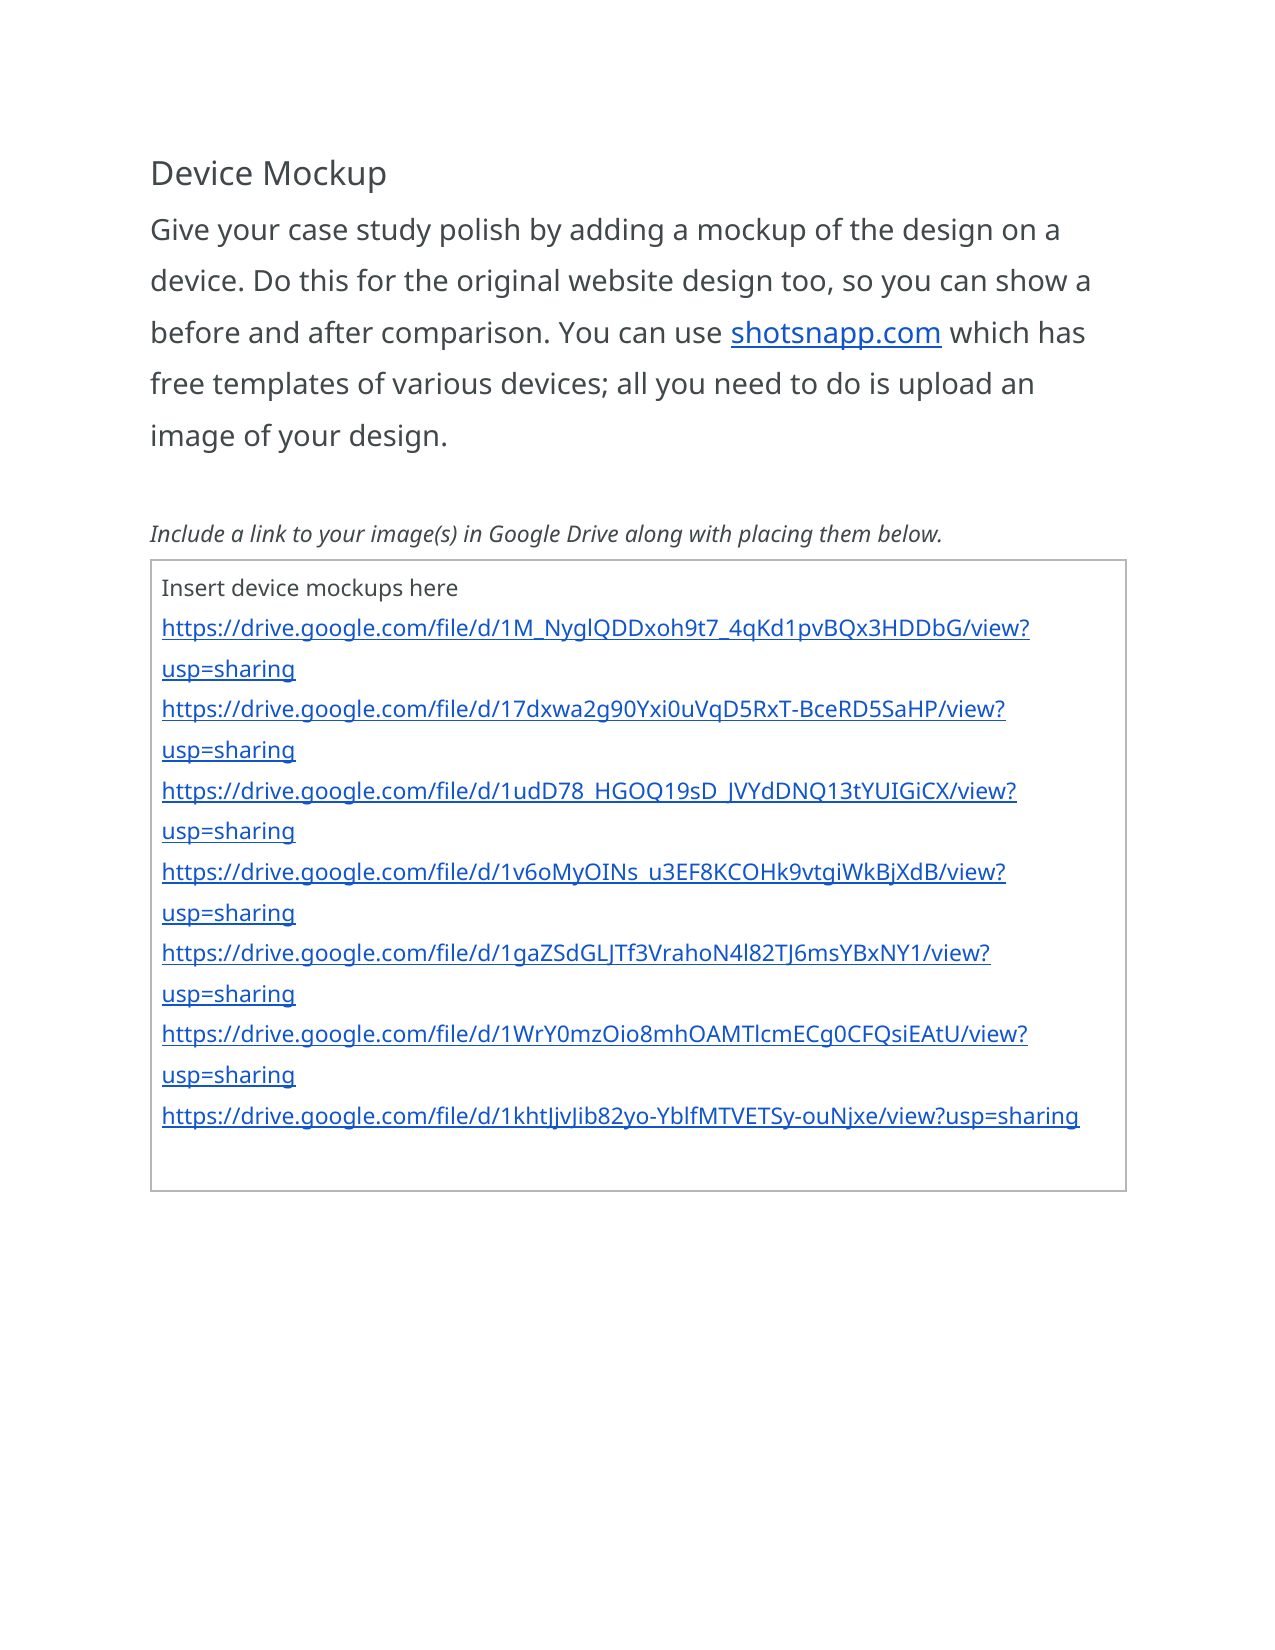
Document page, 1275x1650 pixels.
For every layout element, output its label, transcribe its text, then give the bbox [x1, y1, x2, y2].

subtitle Device Mockup [150, 150, 1125, 195]
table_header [152, 561, 1125, 1190]
text Include a link to your image(s) in Google Drive along with placing them below. [150, 518, 1125, 549]
text Give your case study polish by adding a mockup of the design on a device. Do this for the original website design too, so you can show a before and after comparison. You can use shotsnapp.com which has free templates of various devices; all you need to do is upload an image of your design. [150, 209, 1125, 455]
